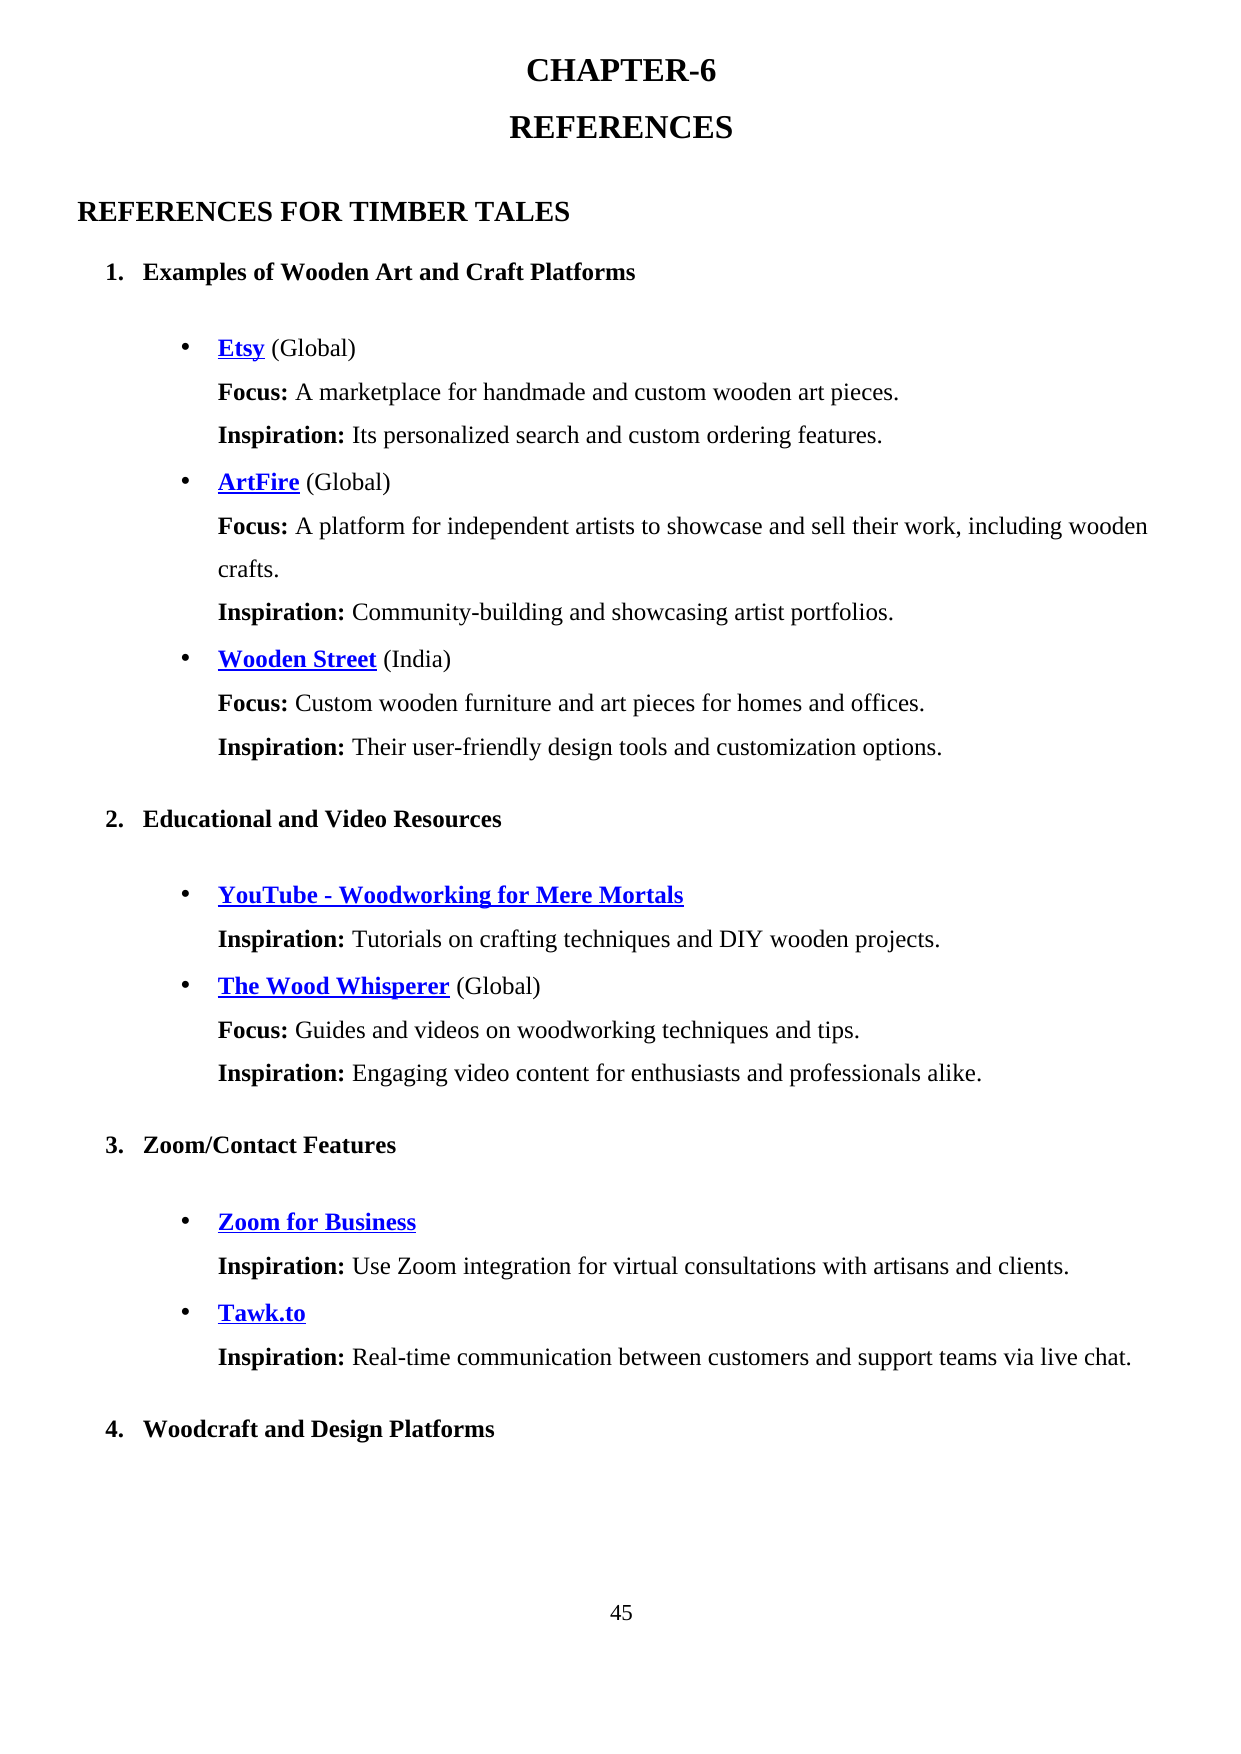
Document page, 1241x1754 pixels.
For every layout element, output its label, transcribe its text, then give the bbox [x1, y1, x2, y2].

list Educational and Video Resources [105, 804, 1165, 833]
list Zoom/Contact Features [105, 1131, 1165, 1159]
list Wooden Street (India) Focus: Custom wooden furniture and art pieces for homes and offices. Inspiration: Their user-friendly design tools and customization options. [180, 641, 1165, 760]
list YouTube - Woodworking for Mere Mortals Inspiration: Tutorials on crafting techniques and DIY wooden projects. [180, 876, 1165, 953]
list Tawk.to Inspiration: Real-time communication between customers and support teams via live chat. [180, 1294, 1165, 1371]
list The Wood Whisperer (Global) Focus: Guides and videos on woodworking techniques and tips. Inspiration: Engaging video content for enthusiasts and professionals alike. [180, 967, 1165, 1087]
text REFERENCES [77, 107, 1165, 146]
text REFERENCES FOR TIMBER TALES [77, 194, 1165, 228]
list Woodcraft and Design Platforms [105, 1414, 1165, 1443]
list ArtFire (Global) Focus: A platform for independent artists to showcase and sell their work, including wooden crafts. Inspiration: Community-building and showcasing artist portfolios. [180, 463, 1165, 626]
list Zoom for Business Inspiration: Use Zoom integration for virtual consultations with artisans and clients. [180, 1203, 1165, 1279]
list Examples of Wooden Art and Craft Platforms [105, 257, 1165, 286]
text CHAPTER-6 [77, 50, 1165, 88]
list Etsy (Global) Focus: A marketplace for handmade and custom wooden art pieces. Inspiration: Its personalized search and custom ordering features. [180, 329, 1165, 449]
